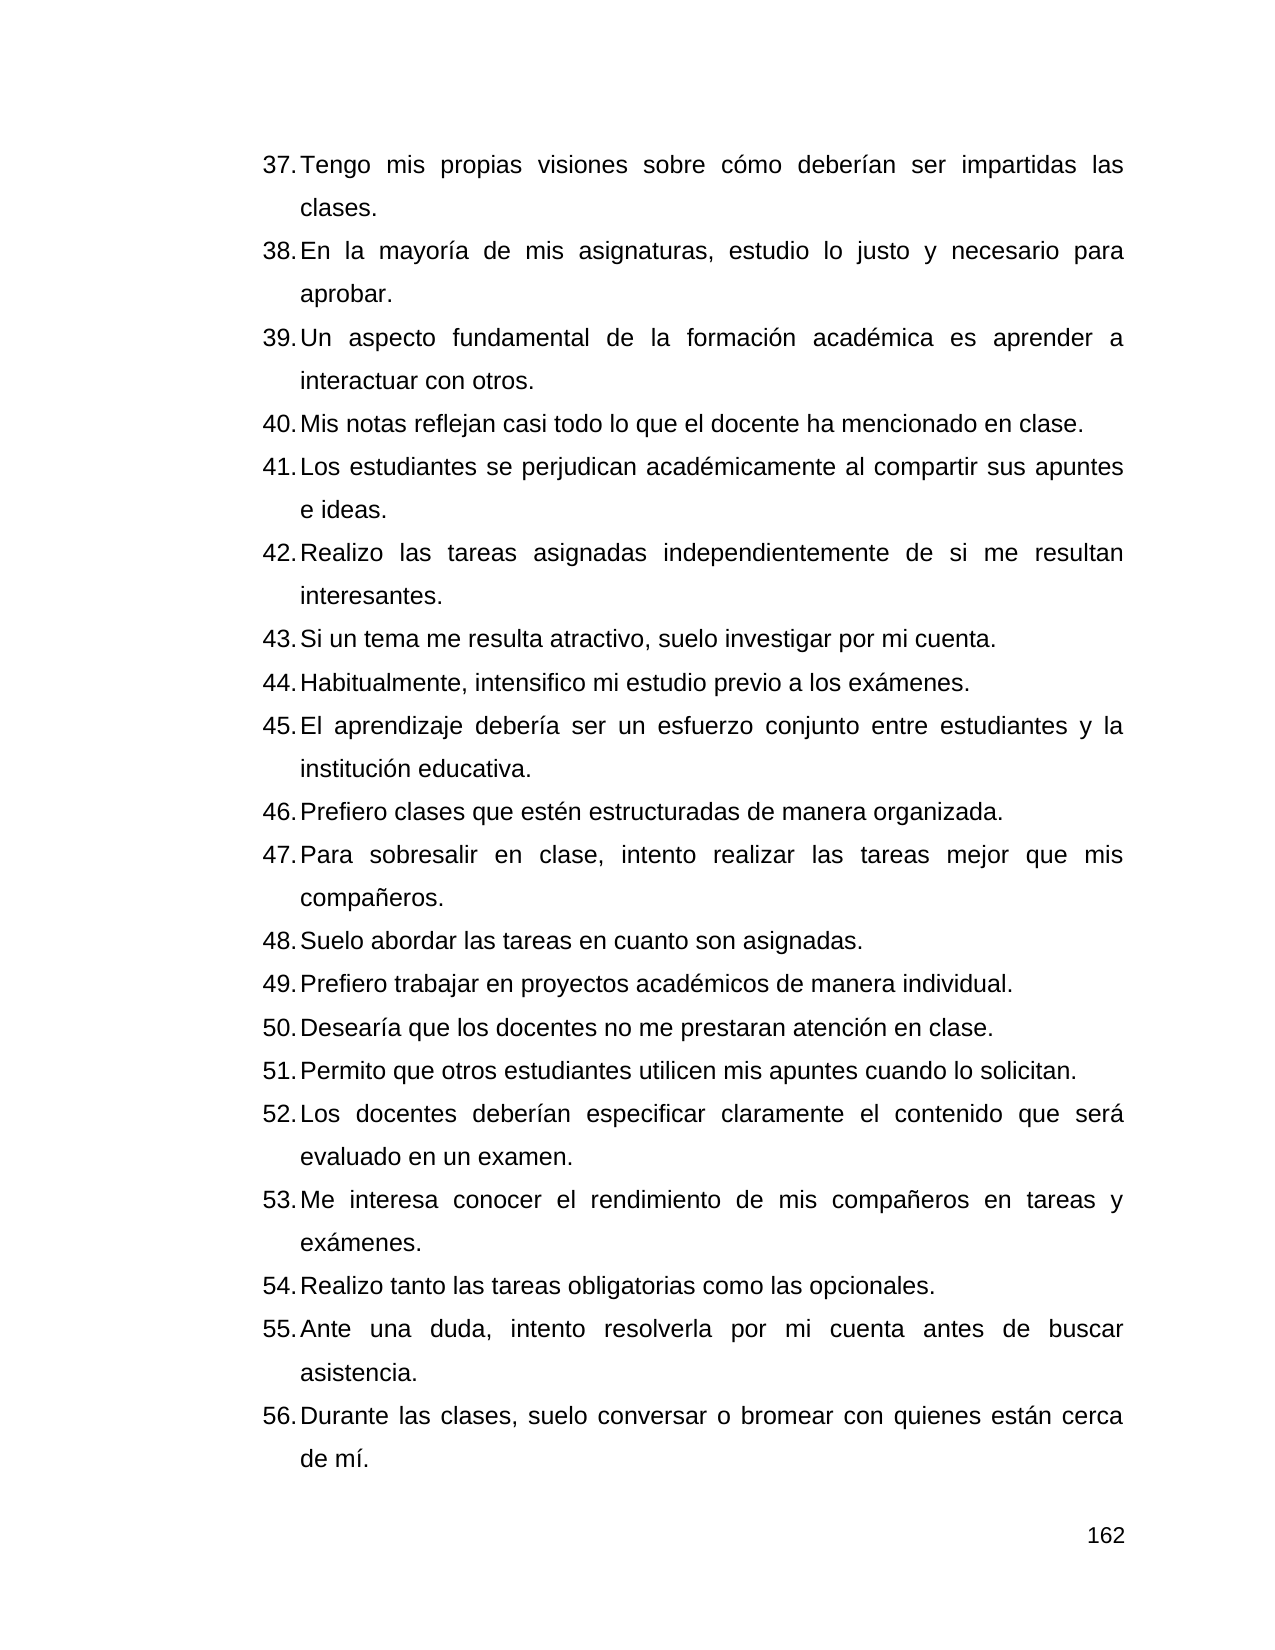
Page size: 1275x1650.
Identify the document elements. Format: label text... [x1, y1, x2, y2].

list Ante una duda, intento resolverla por mi cuenta antes de buscar asistencia. [262, 1314, 1125, 1386]
list Si un tema me resulta atractivo, suelo investigar por mi cuenta. [262, 624, 1125, 653]
list Permito que otros estudiantes utilicen mis apuntes cuando lo solicitan. [262, 1056, 1125, 1084]
list Tengo mis propias visiones sobre cómo deberían ser impartidas las clases. [262, 150, 1125, 222]
list Realizo tanto las tareas obligatorias como las opcionales. [262, 1271, 1125, 1300]
list Los estudiantes se perjudican académicamente al compartir sus apuntes e ideas. [262, 452, 1125, 524]
list Mis notas reflejan casi todo lo que el docente ha mencionado en clase. [262, 409, 1125, 437]
list Habitualmente, intensifico mi estudio previo a los exámenes. [262, 667, 1125, 696]
list Realizo las tareas asignadas independientemente de si me resultan interesantes. [262, 538, 1125, 610]
list Durante las clases, suelo conversar o bromear con quienes están cerca de mí. [262, 1401, 1125, 1472]
list Prefiero trabajar en proyectos académicos de manera individual. [262, 969, 1125, 998]
list En la mayoría de mis asignaturas, estudio lo justo y necesario para aprobar. [262, 236, 1125, 308]
list Un aspecto fundamental de la formación académica es aprender a interactuar con otros. [262, 322, 1125, 394]
list El aprendizaje debería ser un esfuerzo conjunto entre estudiantes y la institución educativa. [262, 711, 1125, 782]
list Me interesa conocer el rendimiento de mis compañeros en tareas y exámenes. [262, 1185, 1125, 1257]
list Prefiero clases que estén estructuradas de manera organizada. [262, 797, 1125, 826]
list Para sobresalir en clase, intento realizar las tareas mejor que mis compañeros. [262, 840, 1125, 912]
list Desearía que los docentes no me prestaran atención en clase. [262, 1012, 1125, 1041]
list Suelo abordar las tareas en cuanto son asignadas. [262, 926, 1125, 955]
list Los docentes deberían especificar claramente el contenido que será evaluado en un examen. [262, 1099, 1125, 1171]
